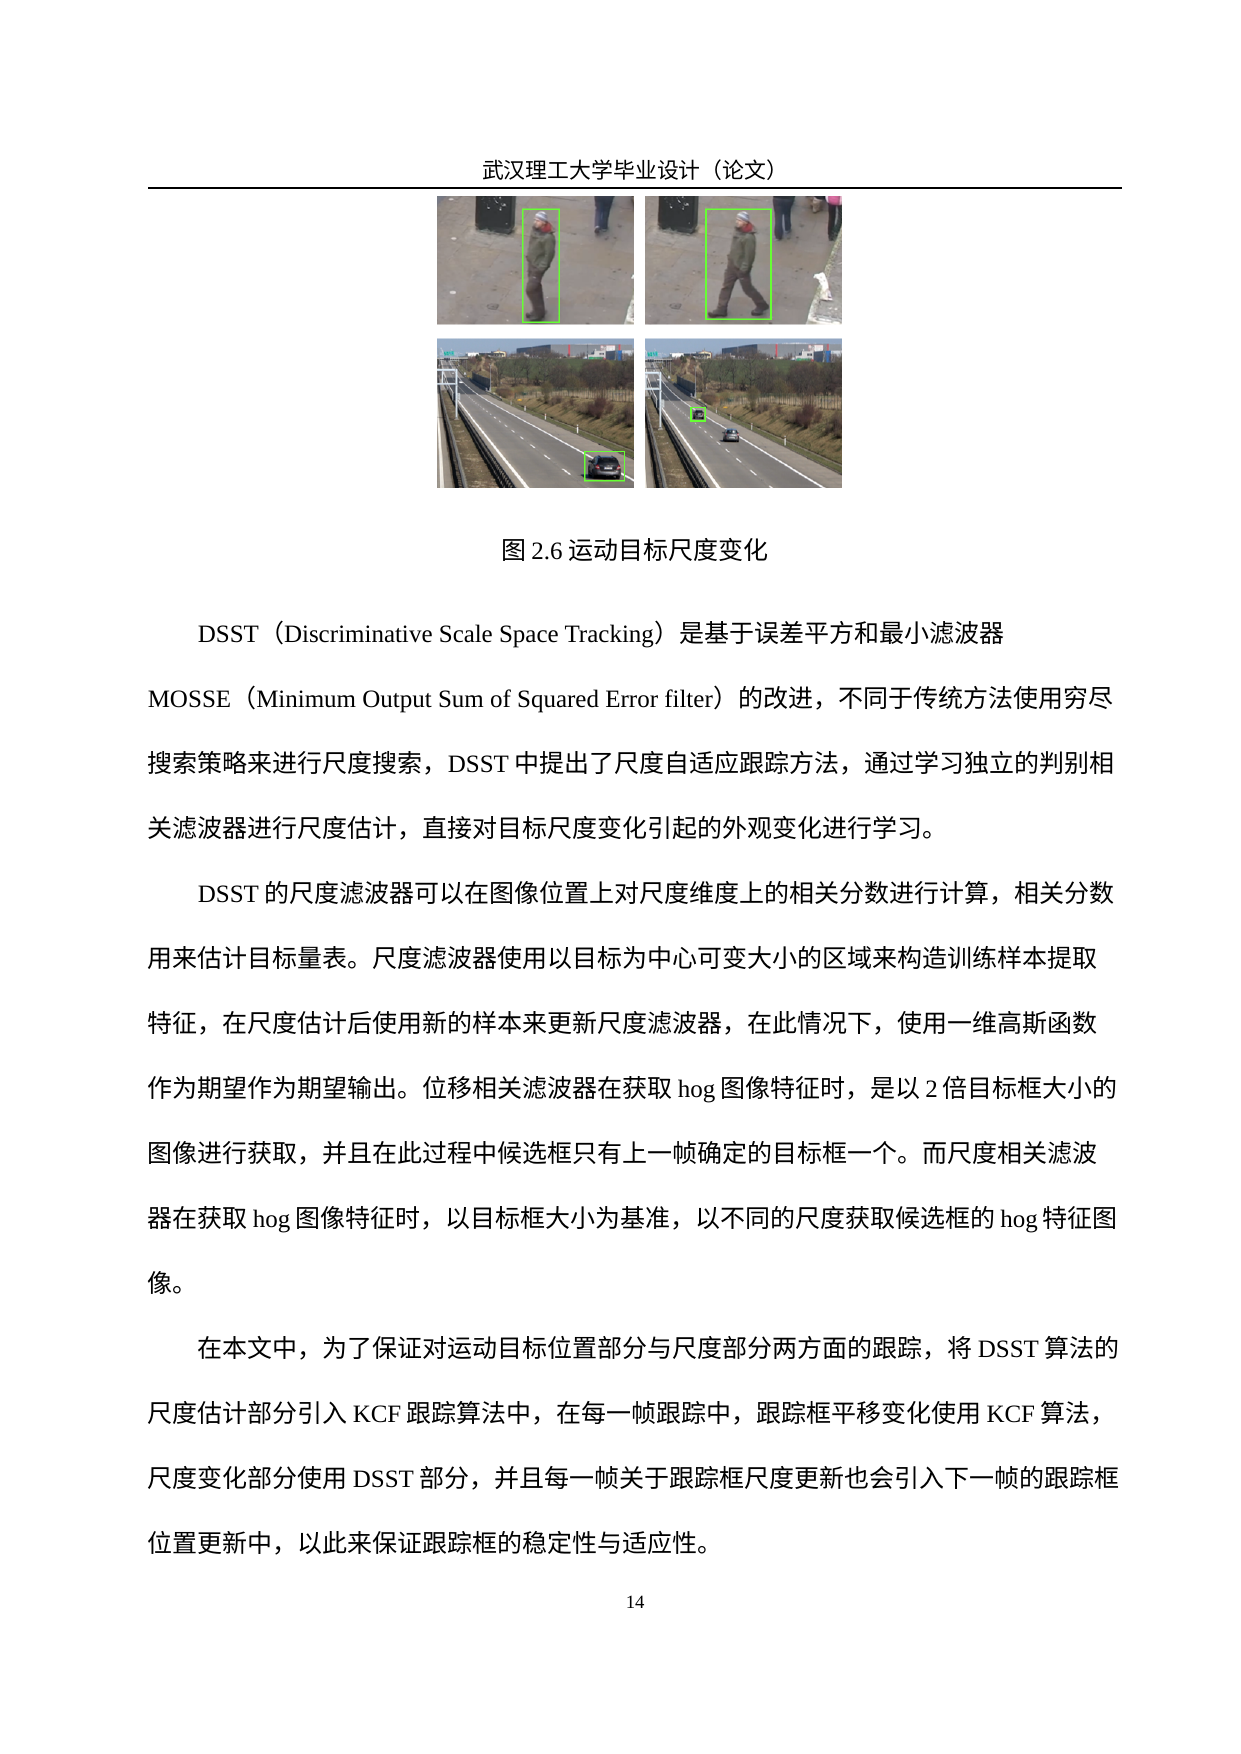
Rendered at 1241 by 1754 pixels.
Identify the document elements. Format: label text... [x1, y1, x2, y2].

text 在本文中，为了保证对运动目标位置部分与尺度部分两方面的跟踪，将DSST算法的尺度估计部分引入KCF跟踪算法中，在每一帧跟踪中，跟踪框平移变化使用KCF算法，尺度变化部分使用DSST部分，并且每一帧关于跟踪框尺度更新也会引入下一帧的跟踪框位置更新中，以此来保证跟踪框的稳定性与适应性。 [148, 1314, 1122, 1574]
text 图2.6 运动目标尺度变化 [148, 516, 1122, 581]
text DSST的尺度滤波器可以在图像位置上对尺度维度上的相关分数进行计算，相关分数用来估计目标量表。尺度滤波器使用以目标为中心可变大小的区域来构造训练样本提取特征，在尺度估计后使用新的样本来更新尺度滤波器，在此情况下，使用一维高斯函数作为期望作为期望输出。位移相关滤波器在获取hog图像特征时，是以2倍目标框大小的图像进行获取，并且在此过程中候选框只有上一帧确定的目标框一个。而尺度相关滤波器在获取hog图像特征时，以目标框大小为基准，以不同的尺度获取候选框的hog特征图像。 [148, 859, 1122, 1314]
picture [419, 191, 850, 497]
text DSST（Discriminative Scale Space Tracking）是基于误差平方和最小滤波器MOSSE（Minimum Output Sum of Squared Error filter）的改进，不同于传统方法使用穷尽搜索策略来进行尺度搜索，DSST中提出了尺度自适应跟踪方法，通过学习独立的判别相关滤波器进行尺度估计，直接对目标尺度变化引起的外观变化进行学习。 [148, 599, 1122, 859]
